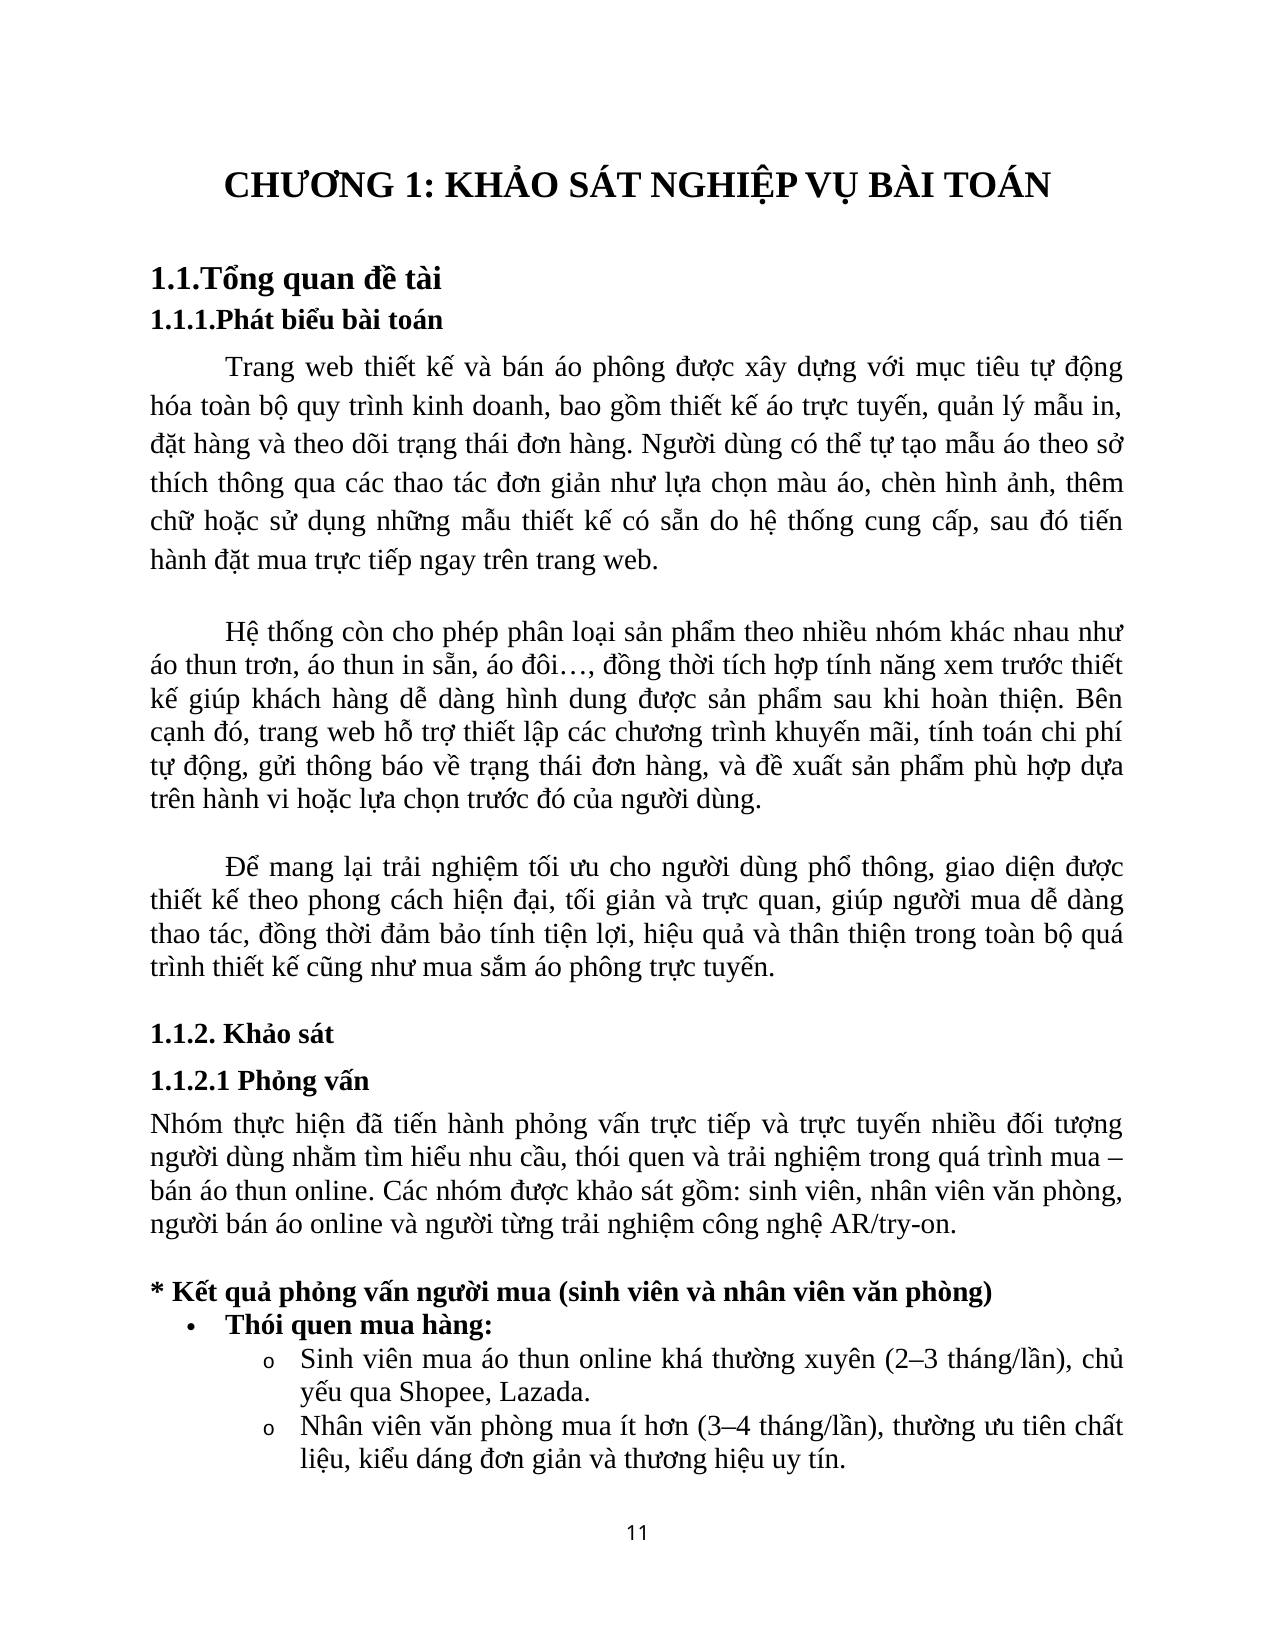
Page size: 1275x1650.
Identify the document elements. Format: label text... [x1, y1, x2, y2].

text Trang web thiết kế và bán áo phông được xây dựng với mục tiêu tự động hóa toàn bộ quy trình kinh doanh, bao gồm thiết kế áo trực tuyến, quản lý mẫu in, đặt hàng và theo dõi trạng thái đơn hàng. Người dùng có thể tự tạo mẫu áo theo sở thích thông qua các thao tác đơn giản như lựa chọn màu áo, chèn hình ảnh, thêm chữ hoặc sử dụng những mẫu thiết kế có sẵn do hệ thống cung cấp, sau đó tiến hành đặt mua trực tiếp ngay trên trang web. [150, 349, 1125, 575]
subtitle 1.1.1.Phát biểu bài toán [150, 302, 1125, 336]
subtitle 1.1.2. Khảo sát [150, 1016, 1125, 1050]
list Thói quen mua hàng: [187, 1307, 1125, 1341]
text * Kết quả phỏng vấn người mua (sinh viên và nhân viên văn phòng) [150, 1274, 1125, 1307]
subtitle 1.1.Tổng quan đề tài [150, 258, 1125, 296]
text Nhóm thực hiện đã tiến hành phỏng vấn trực tiếp và trực tuyến nhiều đối tượng người dùng nhằm tìm hiểu nhu cầu, thói quen và trải nghiệm trong quá trình mua – bán áo thun online. Các nhóm được khảo sát gồm: sinh viên, nhân viên văn phòng, người bán áo online và người từng trải nghiệm công nghệ AR/try-on. [150, 1106, 1125, 1240]
text Để mang lại trải nghiệm tối ưu cho người dùng phổ thông, giao diện được thiết kế theo phong cách hiện đại, tối giản và trực quan, giúp người mua dễ dàng thao tác, đồng thời đảm bảo tính tiện lợi, hiệu quả và thân thiện trong toàn bộ quá trình thiết kế cũng như mua sắm áo phông trực tuyến. [150, 849, 1125, 983]
subtitle CHƯƠNG 1: KHẢO SÁT NGHIỆP VỤ BÀI TOÁN [150, 162, 1125, 206]
list Nhân viên văn phòng mua ít hơn (3–4 tháng/lần), thường ưu tiên chất liệu, kiểu dáng đơn giản và thương hiệu uy tín. [262, 1408, 1125, 1475]
text Hệ thống còn cho phép phân loại sản phẩm theo nhiều nhóm khác nhau như áo thun trơn, áo thun in sẵn, áo đôi…, đồng thời tích hợp tính năng xem trước thiết kế giúp khách hàng dễ dàng hình dung được sản phẩm sau khi hoàn thiện. Bên cạnh đó, trang web hỗ trợ thiết lập các chương trình khuyến mãi, tính toán chi phí tự động, gửi thông báo về trạng thái đơn hàng, và đề xuất sản phẩm phù hợp dựa trên hành vi hoặc lựa chọn trước đó của người dùng. [150, 614, 1125, 815]
list Sinh viên mua áo thun online khá thường xuyên (2–3 tháng/lần), chủ yếu qua Shopee, Lazada. [262, 1341, 1125, 1408]
subtitle 1.1.2.1 Phỏng vấn [150, 1063, 1125, 1097]
